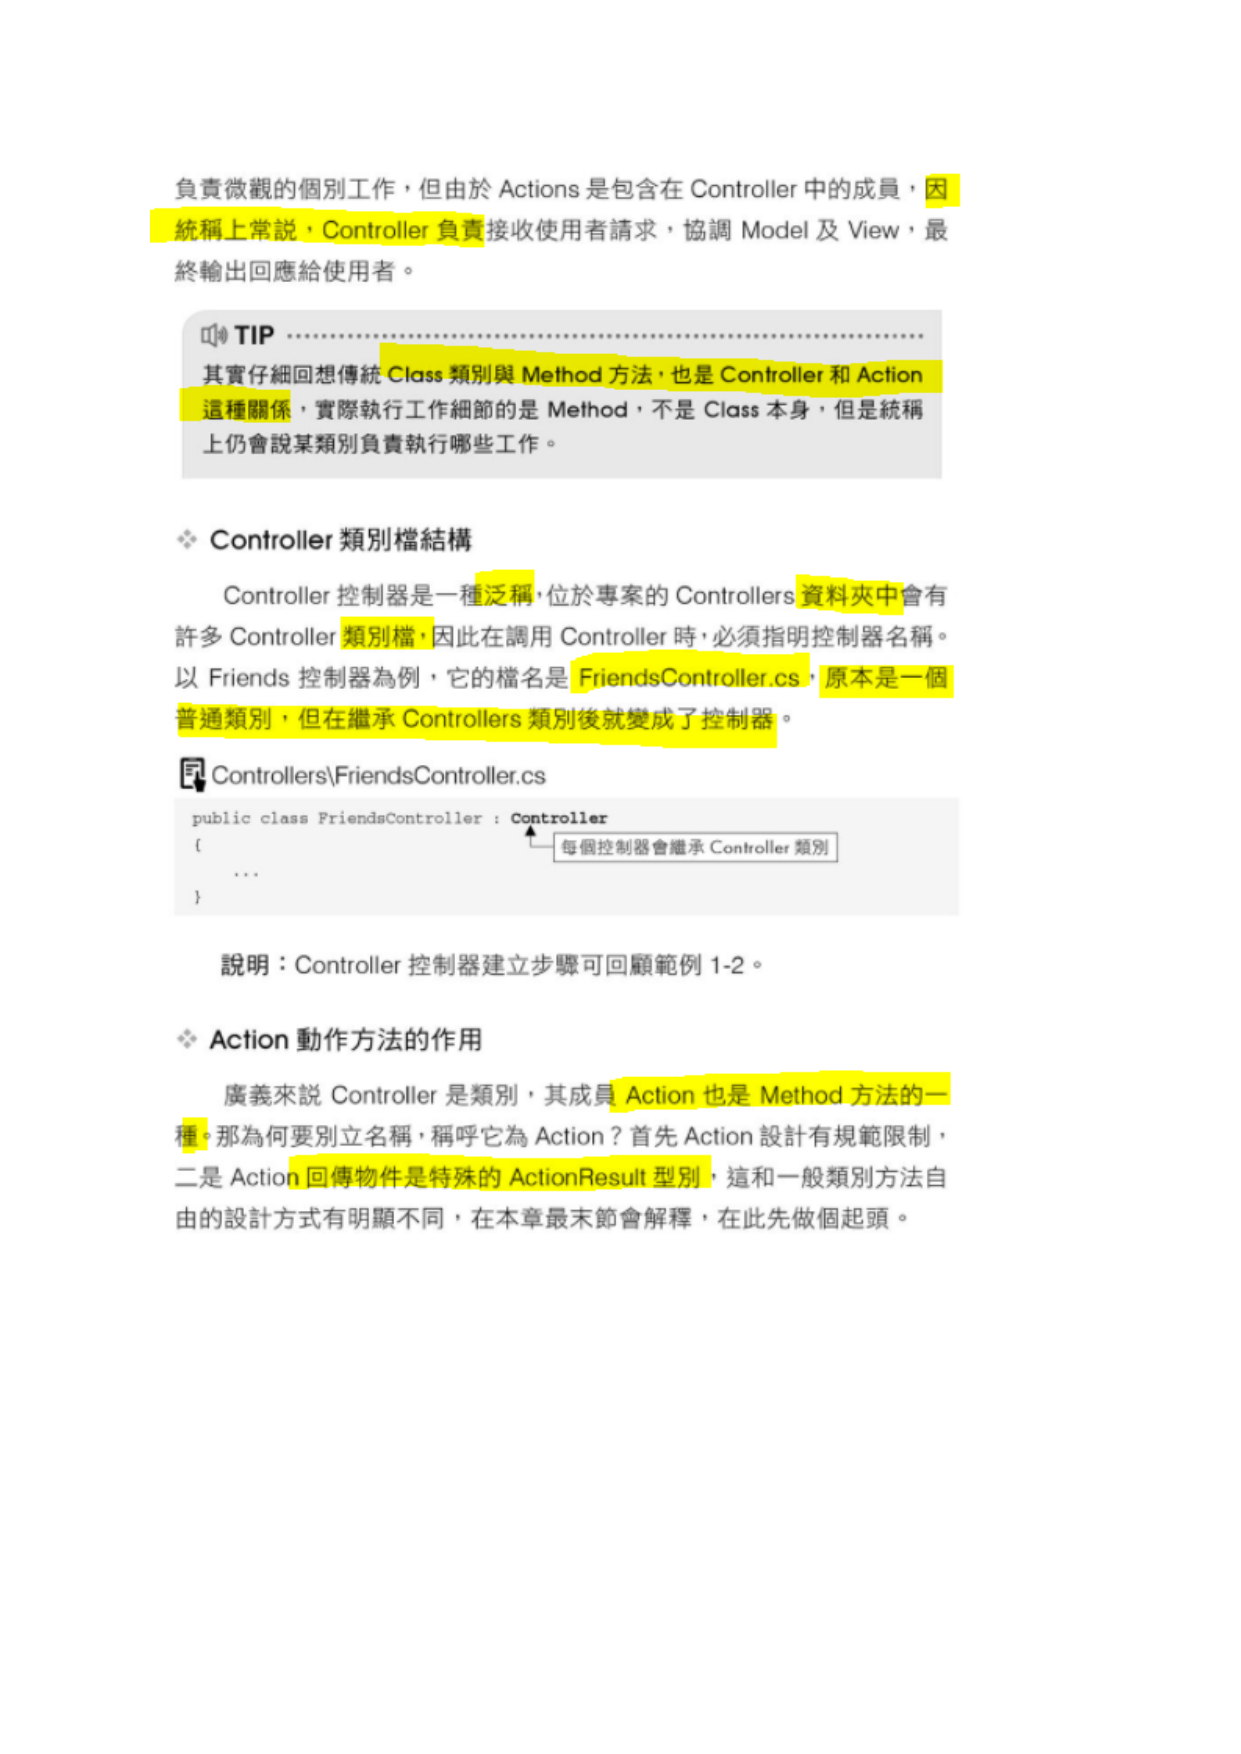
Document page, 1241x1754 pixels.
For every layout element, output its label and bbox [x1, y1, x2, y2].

picture [150, 150, 1001, 1257]
